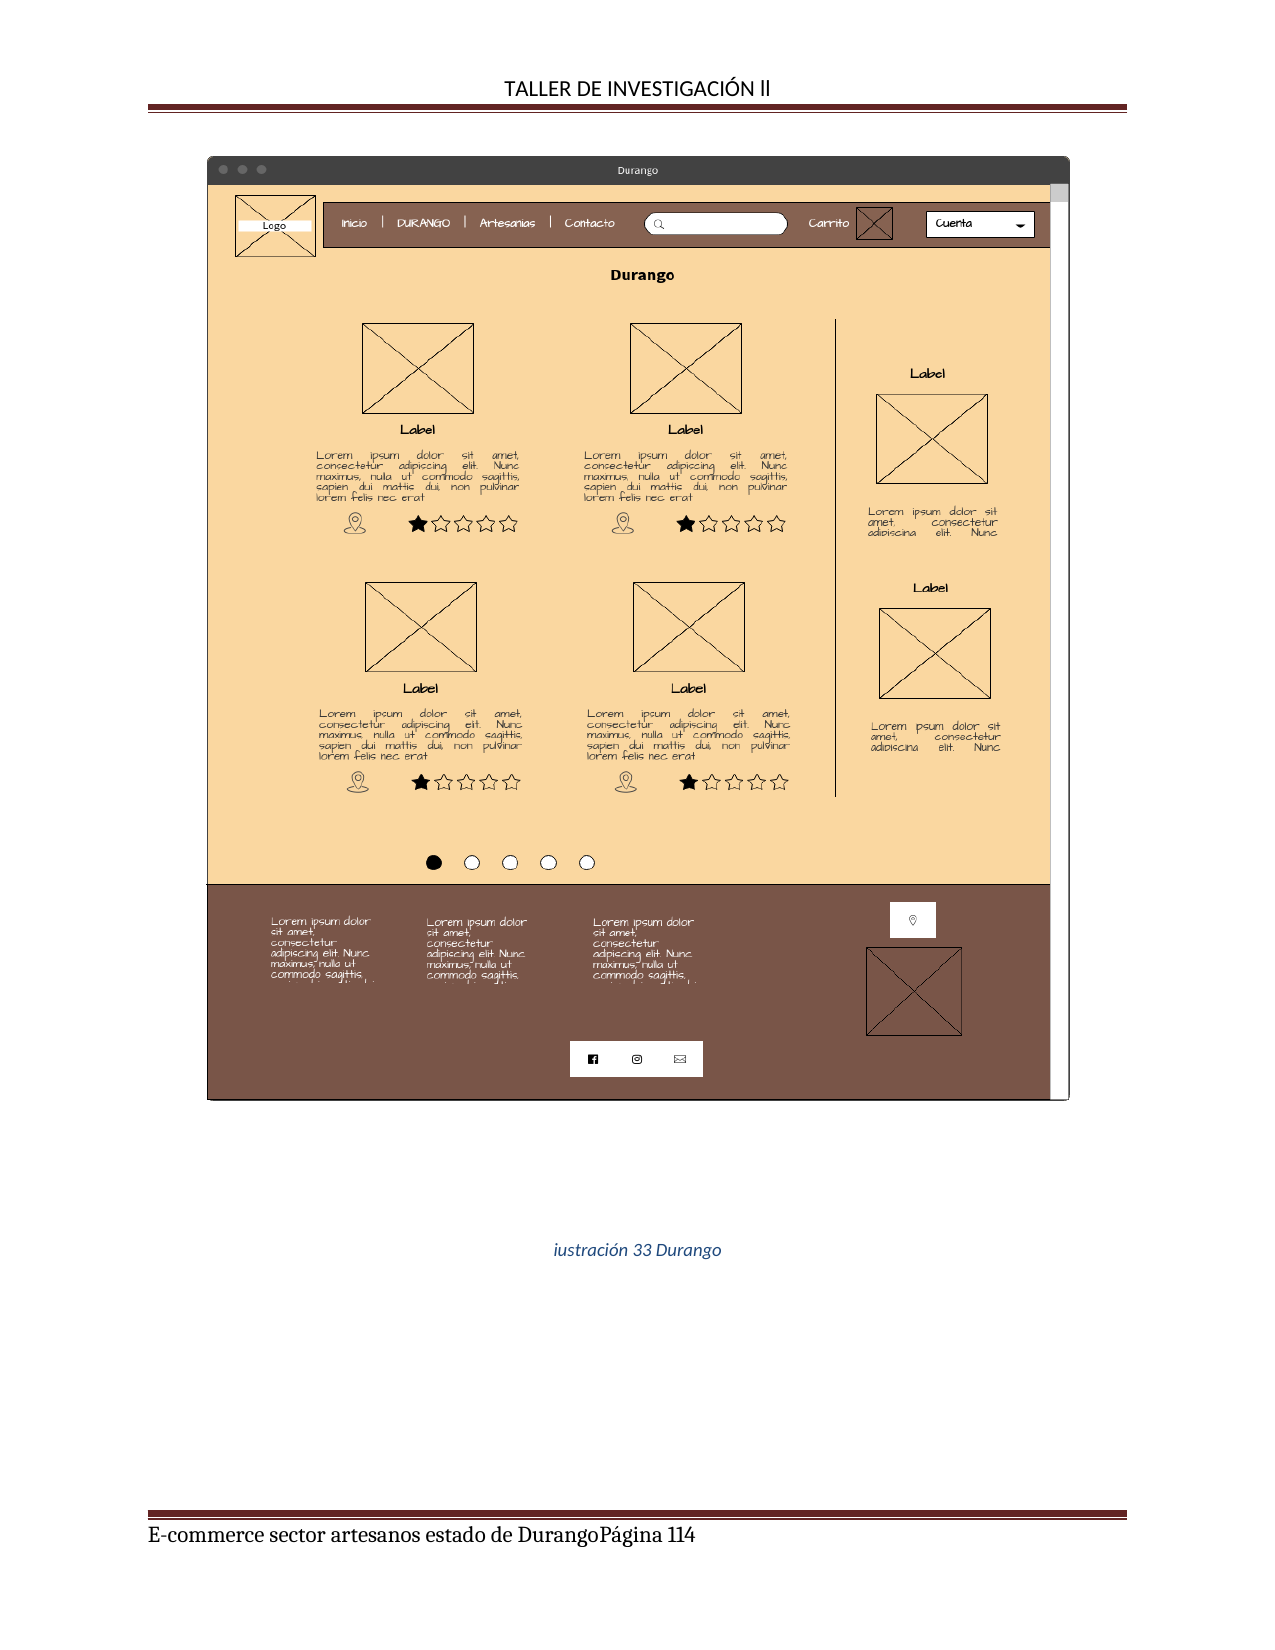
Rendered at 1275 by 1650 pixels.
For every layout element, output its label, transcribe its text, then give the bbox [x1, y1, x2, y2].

picture [198, 147, 1077, 1108]
